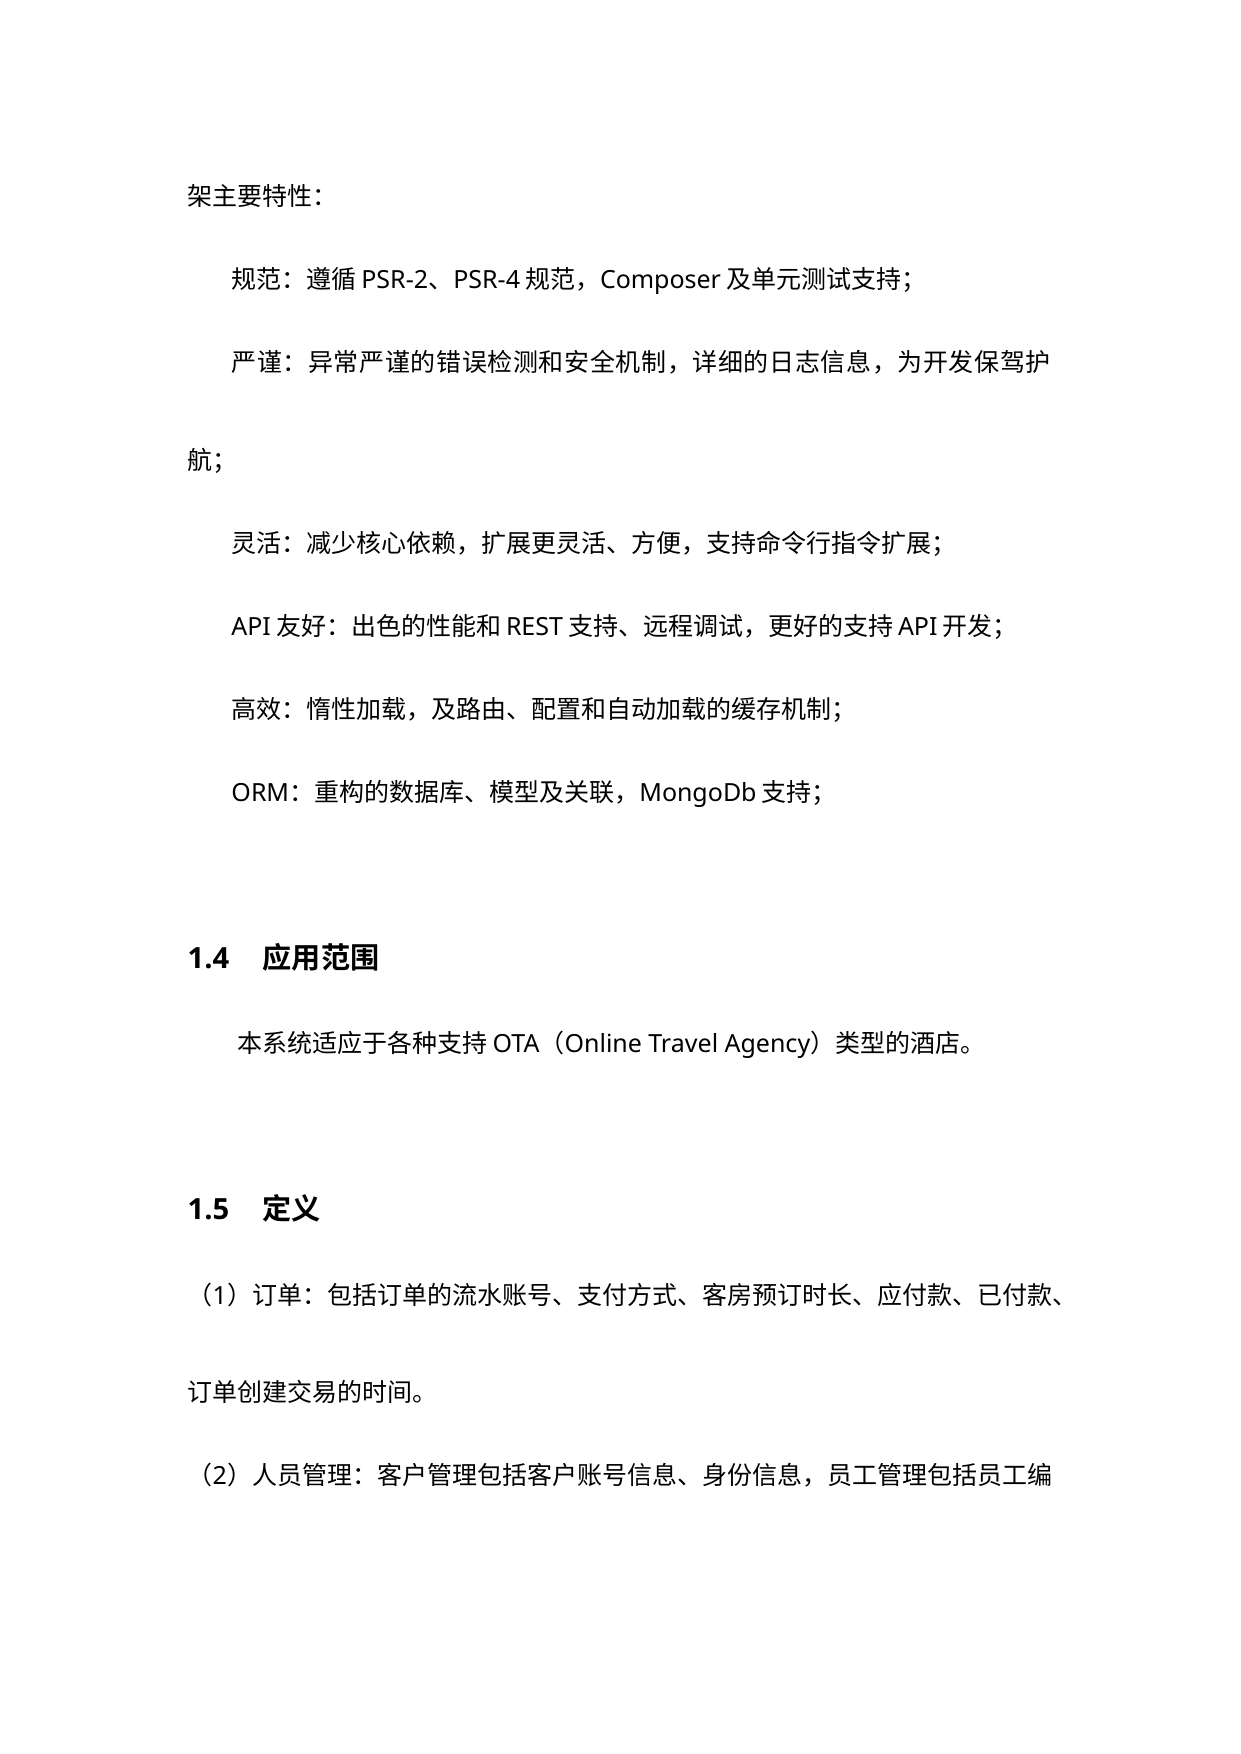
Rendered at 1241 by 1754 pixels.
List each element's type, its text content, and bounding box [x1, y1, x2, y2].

text （1）订单：包括订单的流水账号、支付方式、客房预订时长、应付款、已付款、订单创建交易的时间。 [187, 1261, 1053, 1423]
text 严谨：异常严谨的错误检测和安全机制，详细的日志信息，为开发保驾护航； [187, 328, 1053, 491]
text 本系统适应于各种支持OTA（Online Travel Agency）类型的酒店。 [187, 1009, 1053, 1074]
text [187, 162, 1053, 227]
list 应用范围 [187, 923, 1053, 988]
text 灵活：减少核心依赖，扩展更灵活、方便，支持命令行指令扩展； [187, 509, 1053, 574]
text API友好：出色的性能和REST支持、远程调试，更好的支持API开发； [187, 592, 1053, 657]
text ORM：重构的数据库、模型及关联，MongoDb支持； [187, 758, 1053, 823]
list 定义 [187, 1174, 1053, 1239]
text 高效：惰性加载，及路由、配置和自动加载的缓存机制； [187, 675, 1053, 740]
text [187, 1441, 1053, 1506]
text 规范：遵循PSR-2、PSR-4规范，Composer及单元测试支持； [187, 245, 1053, 310]
